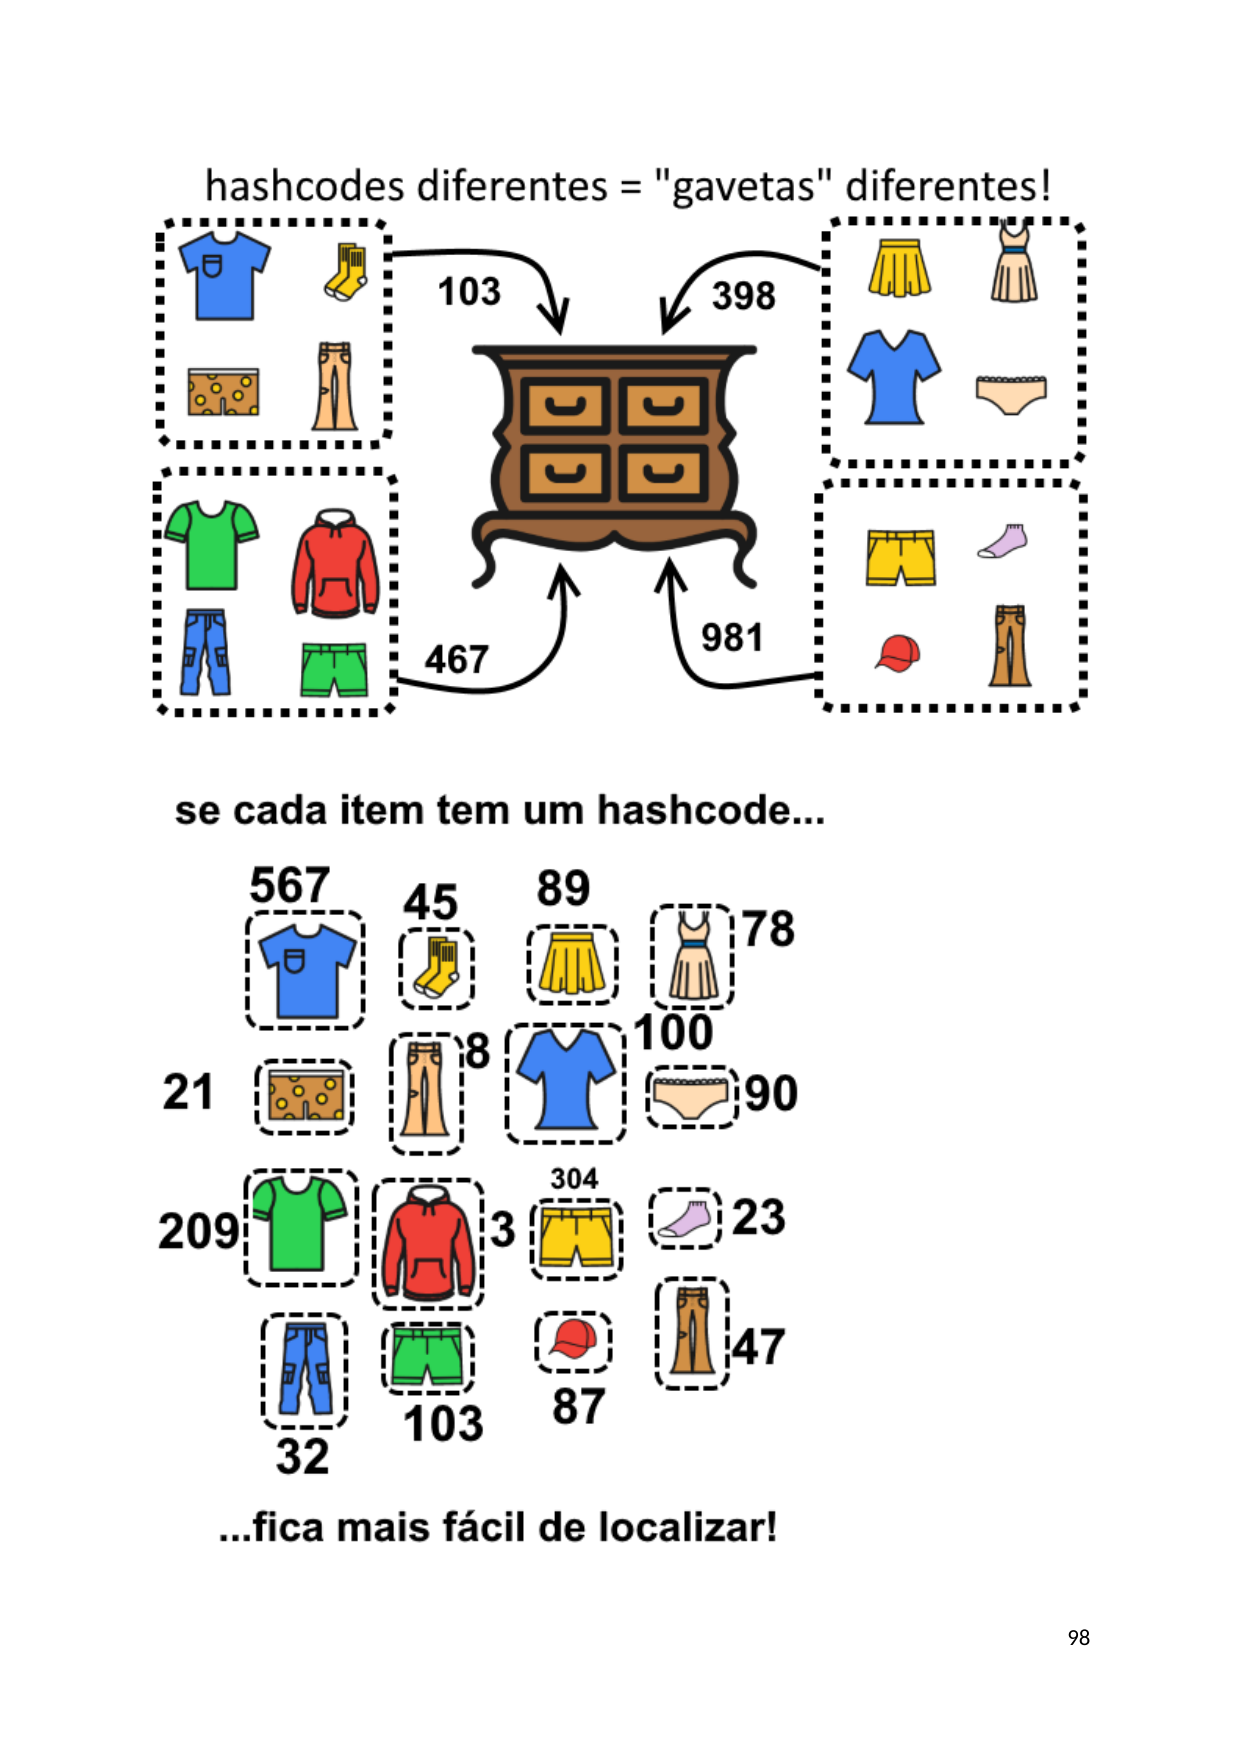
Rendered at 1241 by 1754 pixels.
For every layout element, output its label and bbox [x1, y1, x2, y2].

picture [150, 775, 838, 1557]
picture [150, 150, 1091, 738]
